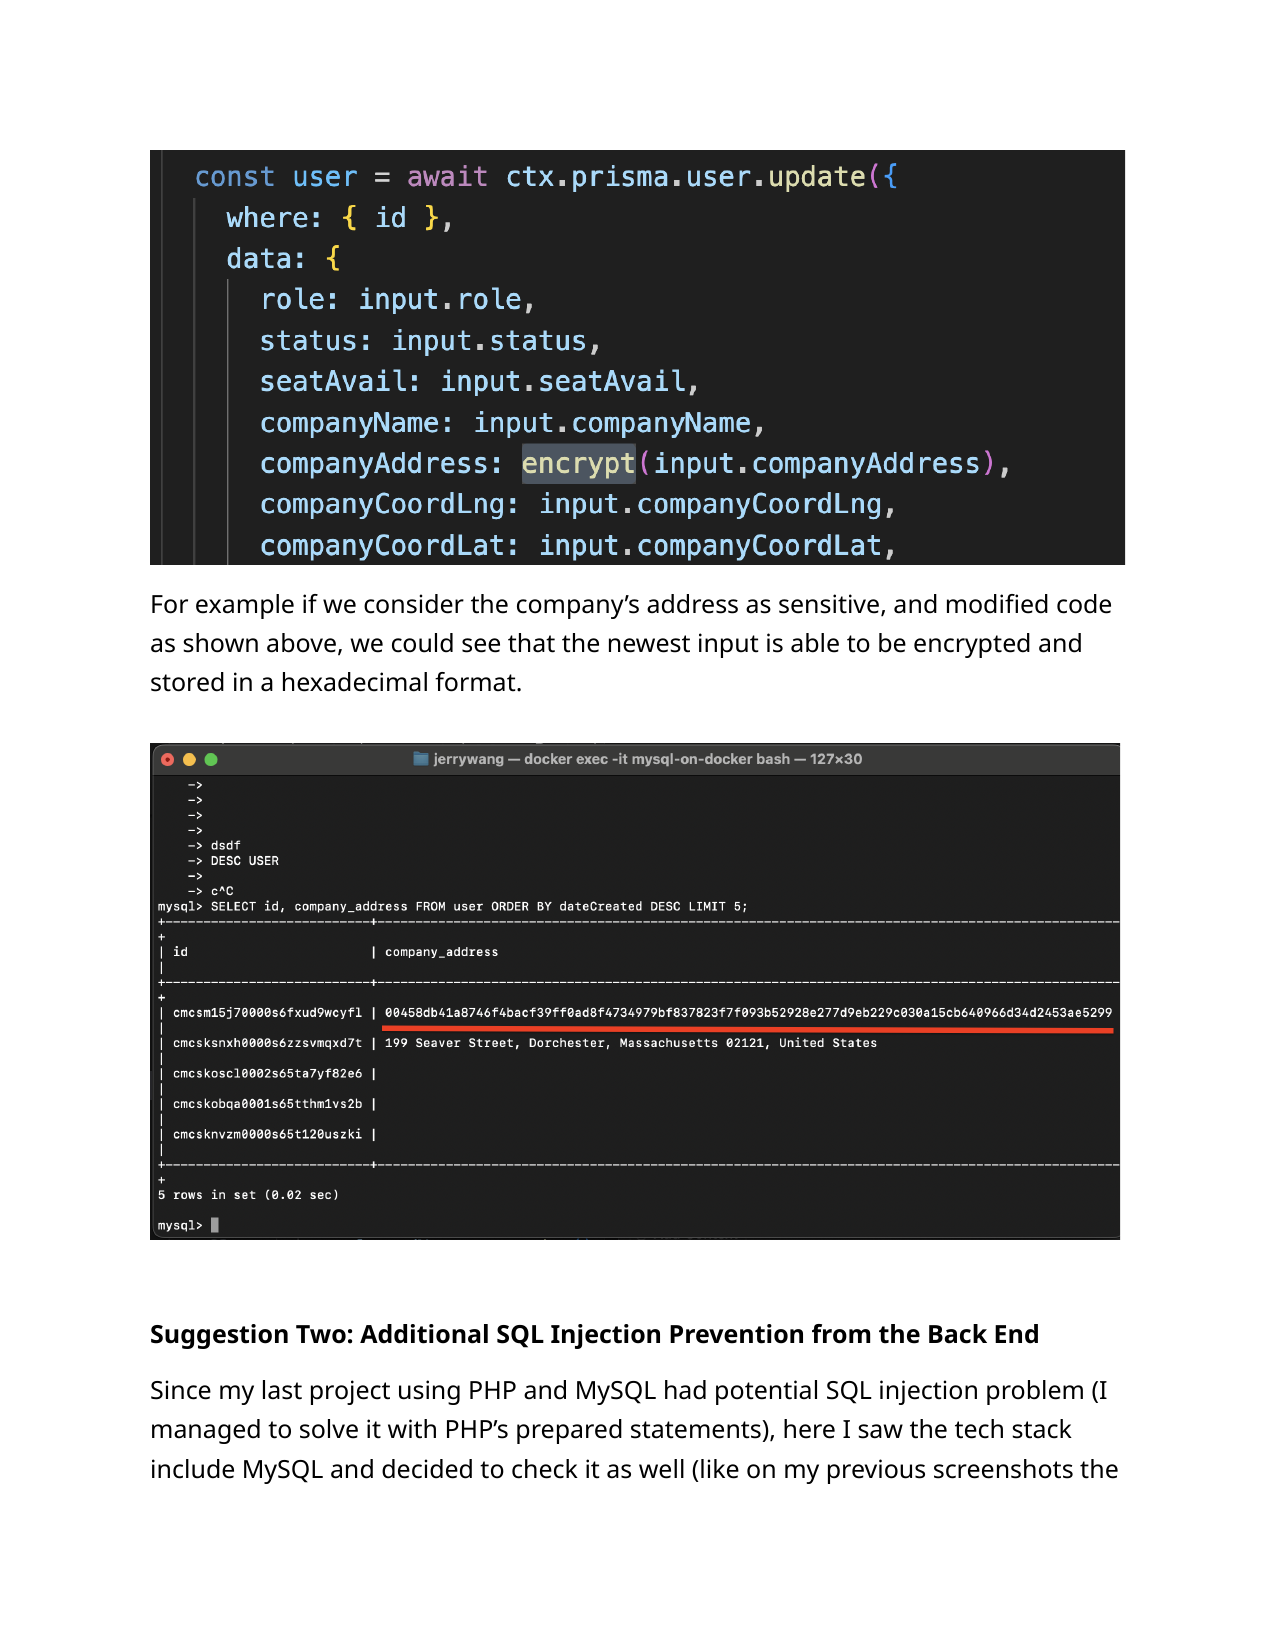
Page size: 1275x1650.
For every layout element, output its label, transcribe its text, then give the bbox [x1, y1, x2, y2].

text Suggestion Two: Additional SQL Injection Prevention from the Back End [150, 1317, 1125, 1351]
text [150, 1373, 1125, 1485]
picture [150, 743, 1121, 1240]
picture [150, 150, 1125, 565]
